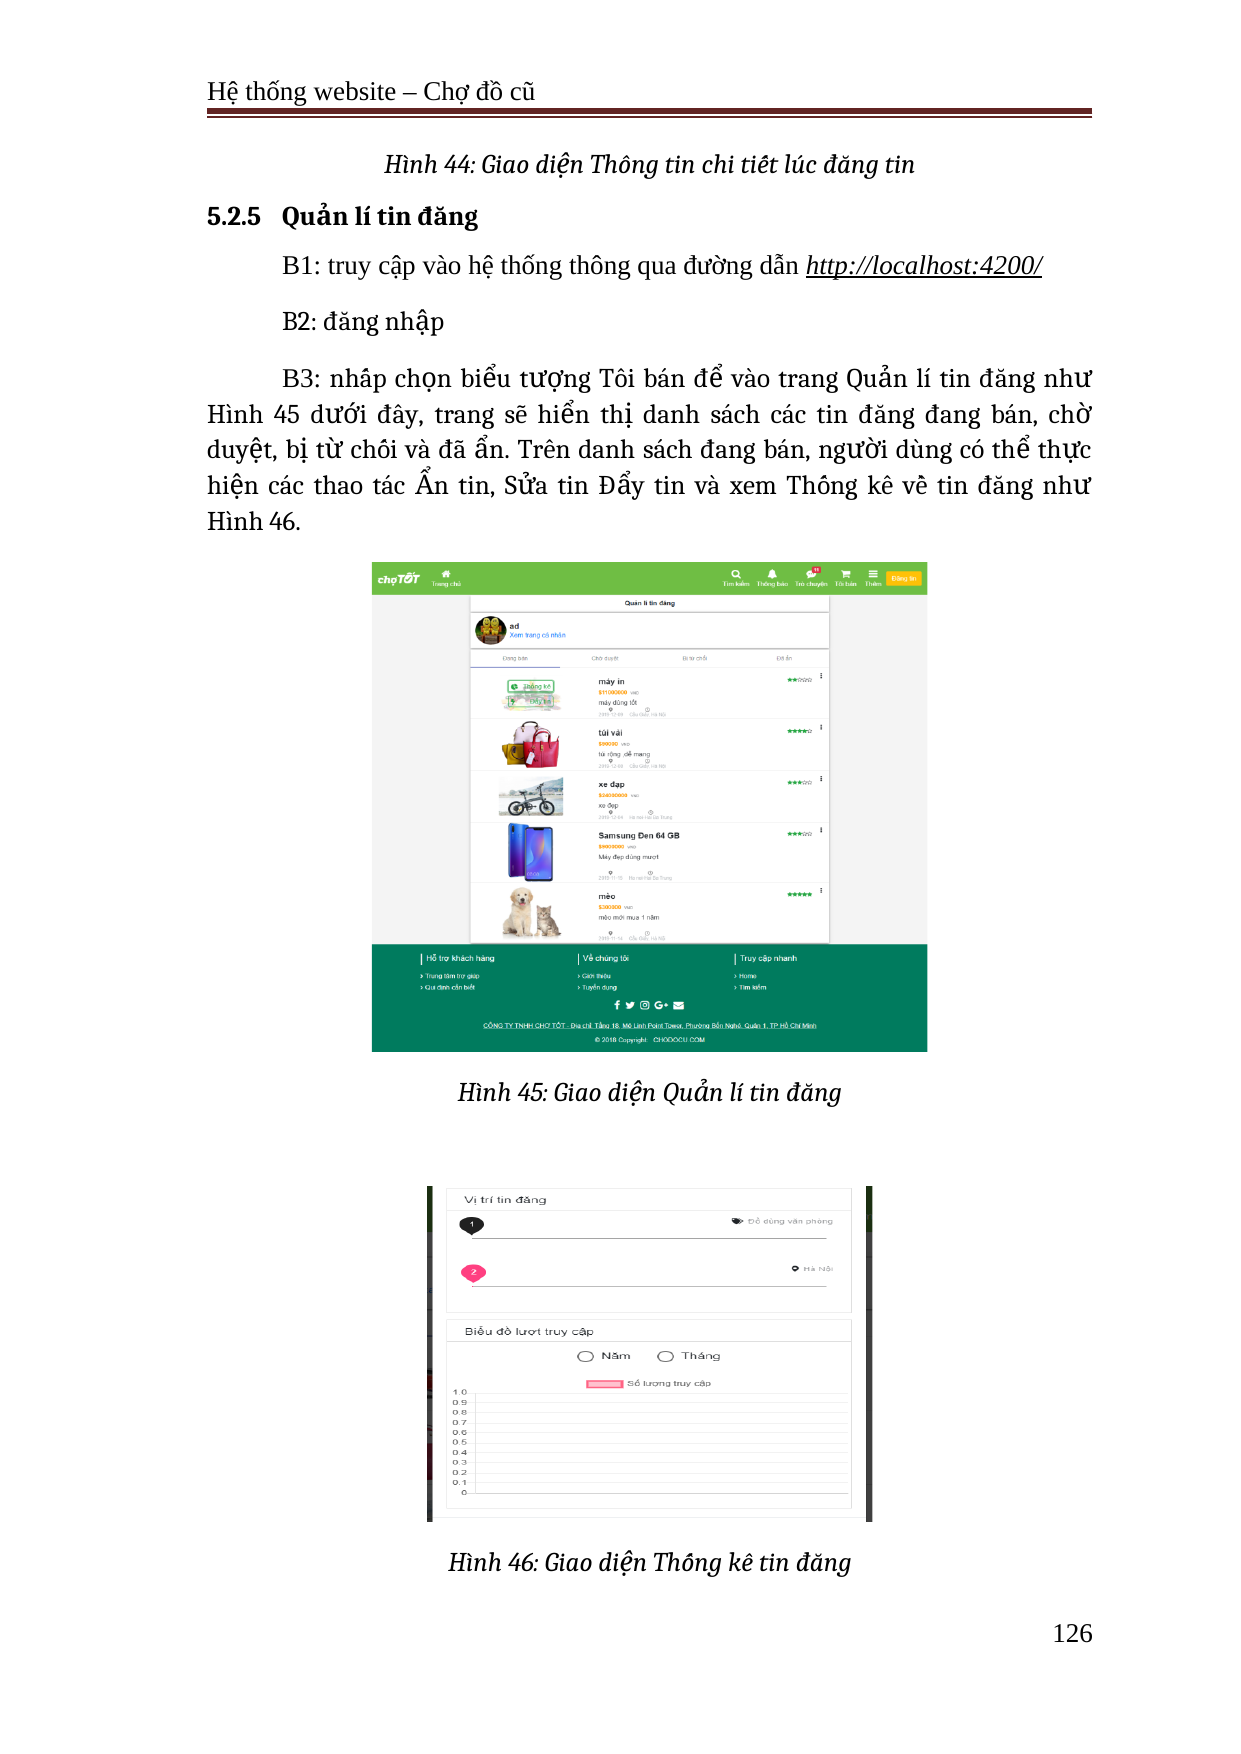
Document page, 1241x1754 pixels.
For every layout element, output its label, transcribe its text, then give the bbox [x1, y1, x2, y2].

text B1: truy cập vào hệ thống thông qua đường dẫn http://localhost:4200/ [207, 249, 1092, 280]
picture [371, 562, 928, 1052]
picture [427, 1186, 873, 1522]
subtitle Quản lí tin đăng [207, 201, 1092, 232]
text Hình 45: Giao diện Quản lí tin đăng [207, 1077, 1092, 1109]
text Hình 44: Giao diện Thông tin chi tiết lúc đăng tin [207, 149, 1092, 180]
text B2: đăng nhập [207, 306, 1092, 337]
text B3: nhấp chọn biểu tượng Tôi bán để vào trang Quản lí tin đăng như Hình 45 dưới đây, trang sẽ hiển thị danh sách các tin đăng đang bán, chờ duyệt, bị từ chối và đã ẩn. Trên danh sách đang bán, người dùng có thể thực hiện các thao tác Ẩn tin, Sửa tin Đẩy tin và xem Thống kê về tin đăng như Hình 46. [207, 362, 1092, 537]
text Hình 46: Giao diện Thống kê tin đăng [207, 1547, 1092, 1578]
